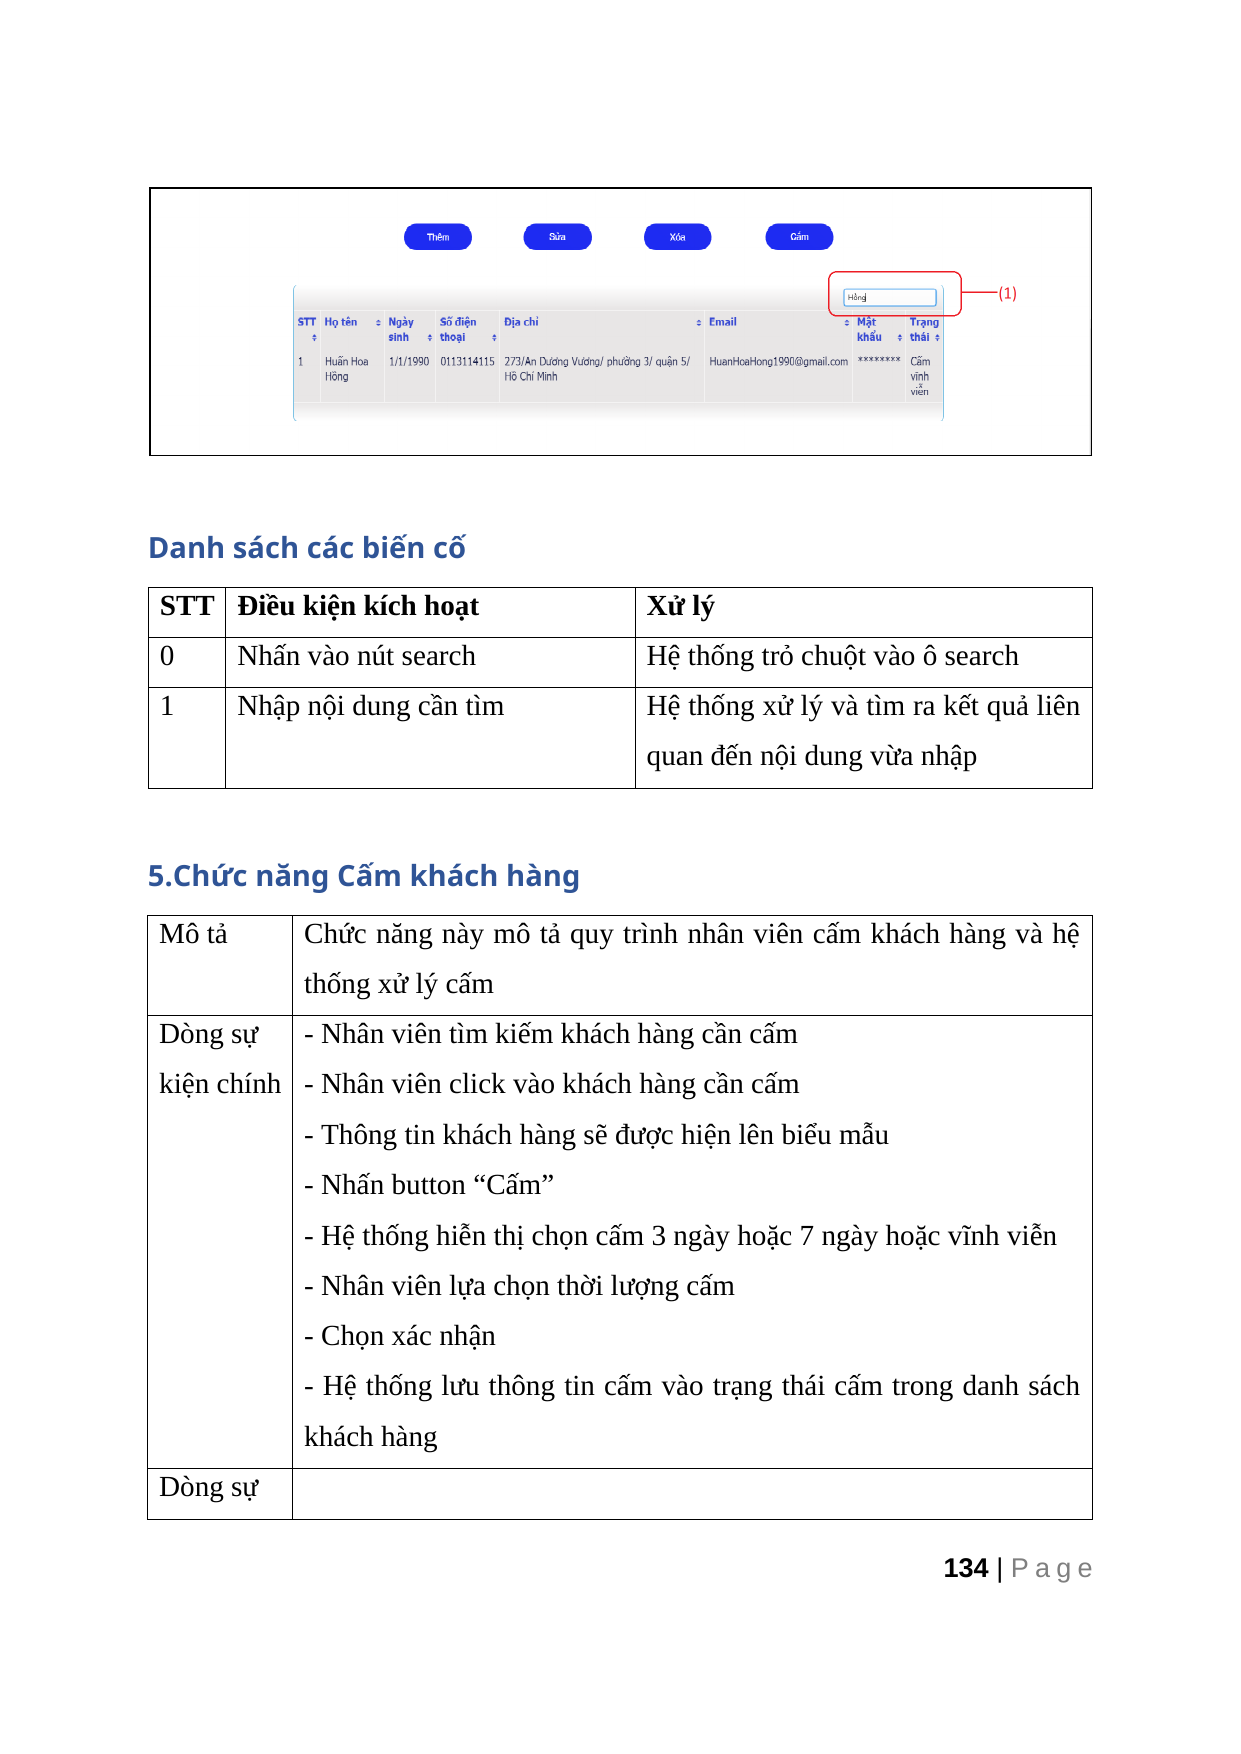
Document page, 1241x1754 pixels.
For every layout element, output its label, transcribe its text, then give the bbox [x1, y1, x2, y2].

table_cell Dòng sự kiện phụ [148, 1469, 292, 1519]
table_header Chức năng này mô tả quy trình nhân viên cấm khách hàng và hệ thống xử lý cấm [293, 916, 1092, 1015]
table_header Xử lý [636, 588, 1092, 637]
table_cell Dòng sự kiện chính [148, 1016, 292, 1468]
table_cell Hệ thống xử lý và tìm ra kết quả liên quan đến nội dung vừa nhập [636, 688, 1092, 787]
table_cell Nhấn vào nút search [226, 638, 635, 687]
table_cell Nhập nội dung cần tìm [226, 688, 635, 787]
table_header Mô tả [148, 916, 292, 1015]
table_cell Hệ thống trỏ chuột vào ô search [636, 638, 1092, 687]
subtitle Danh sách các biến cố [148, 527, 1092, 567]
table_header Điều kiện kích hoạt [226, 588, 635, 637]
table_cell 1 [149, 688, 225, 787]
subtitle 5.Chức năng Cấm khách hàng [148, 855, 1092, 895]
picture [151, 189, 1091, 455]
table_cell 0 [149, 638, 225, 687]
table_cell [293, 1469, 1092, 1519]
table_header STT [149, 588, 225, 637]
table_cell - Nhân viên tìm kiếm khách hàng cần cấm - Nhân viên click vào khách hàng cần cấm - Thông tin khách hàng sẽ được hiện lên biểu mẫu - Nhấn button “Cấm” - Hệ thống hiễn thị chọn cấm 3 ngày hoặc 7 ngày hoặc vĩnh viễn - Nhân viên lựa chọn thời lượng cấm - Chọn xác nhận - Hệ thống lưu thông tin cấm vào trạng thái cấm trong danh sách khách hàng [293, 1016, 1092, 1468]
